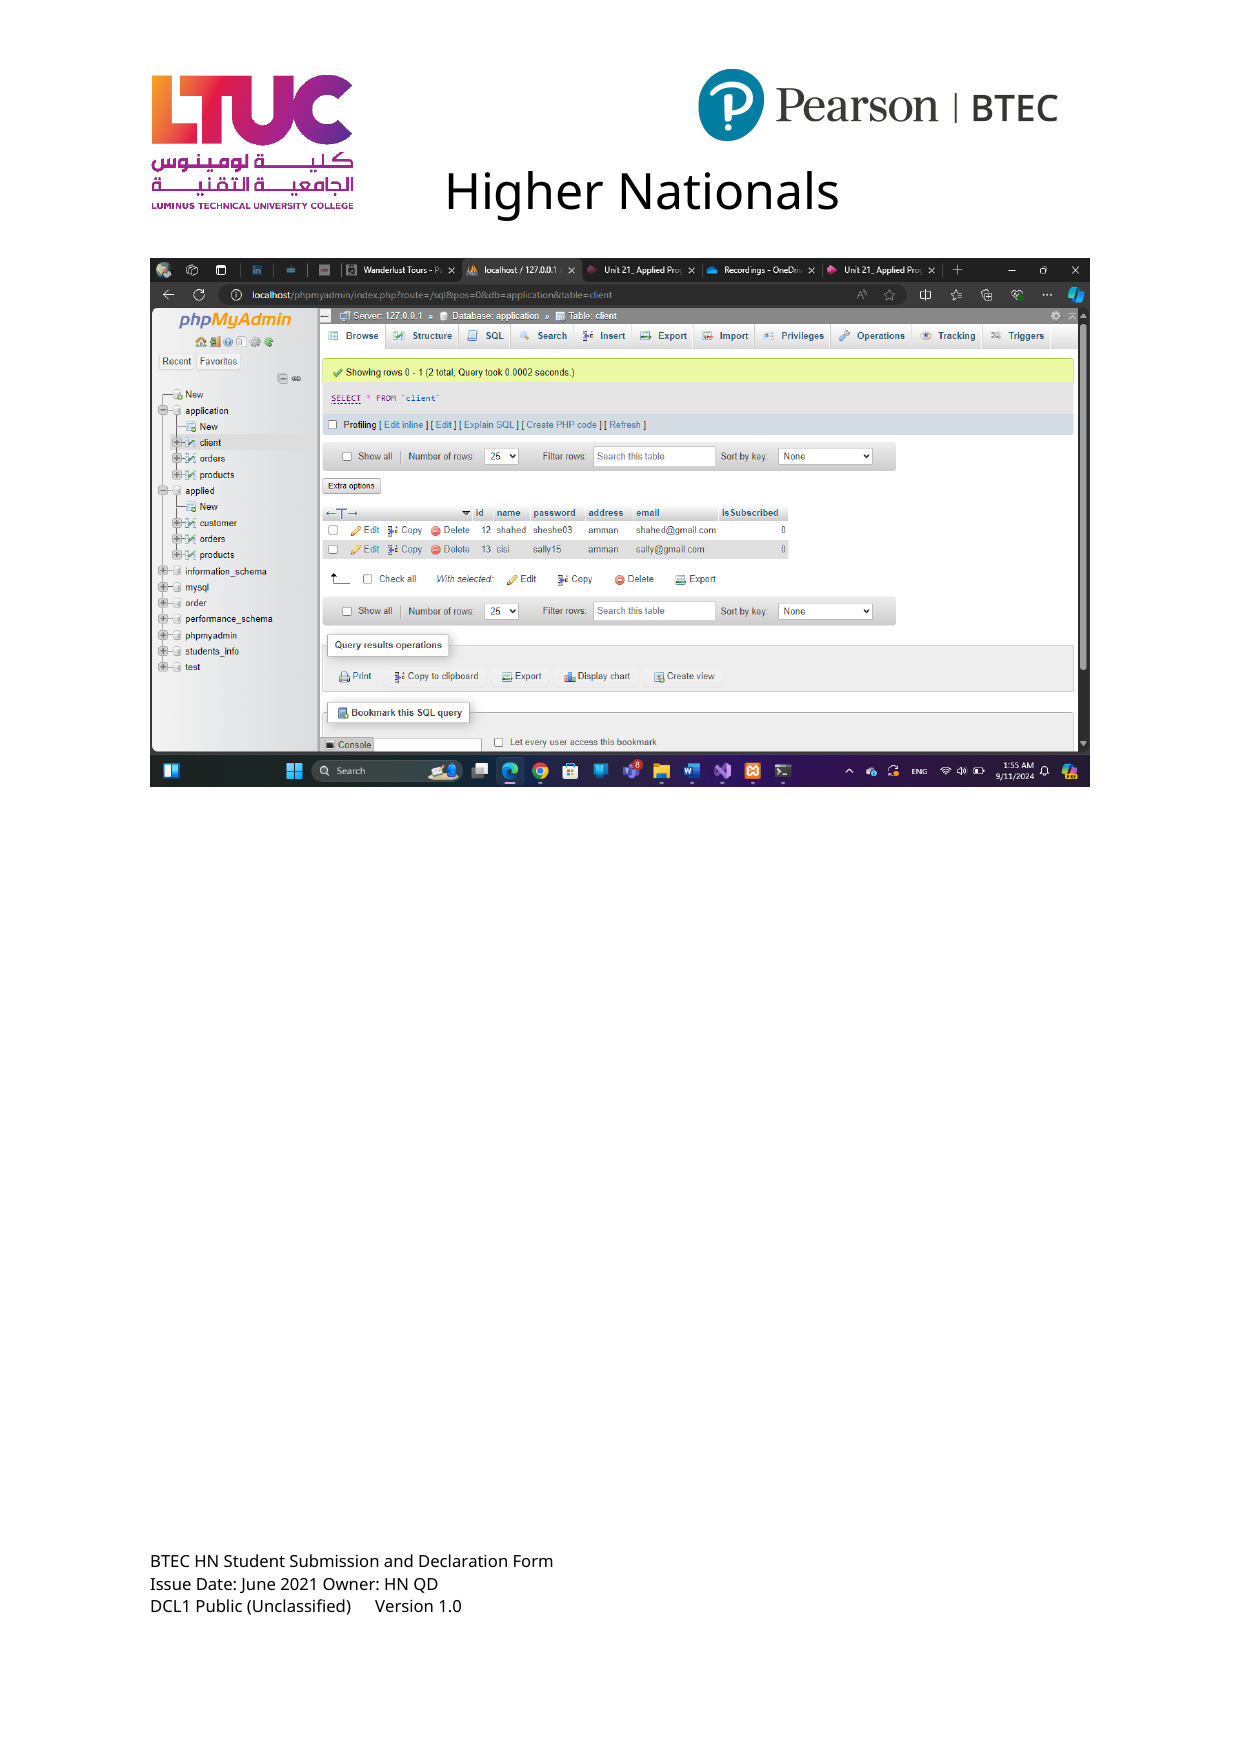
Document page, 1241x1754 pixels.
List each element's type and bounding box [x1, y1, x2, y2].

picture [150, 258, 1090, 787]
picture [150, 73, 354, 210]
picture [690, 61, 1069, 146]
